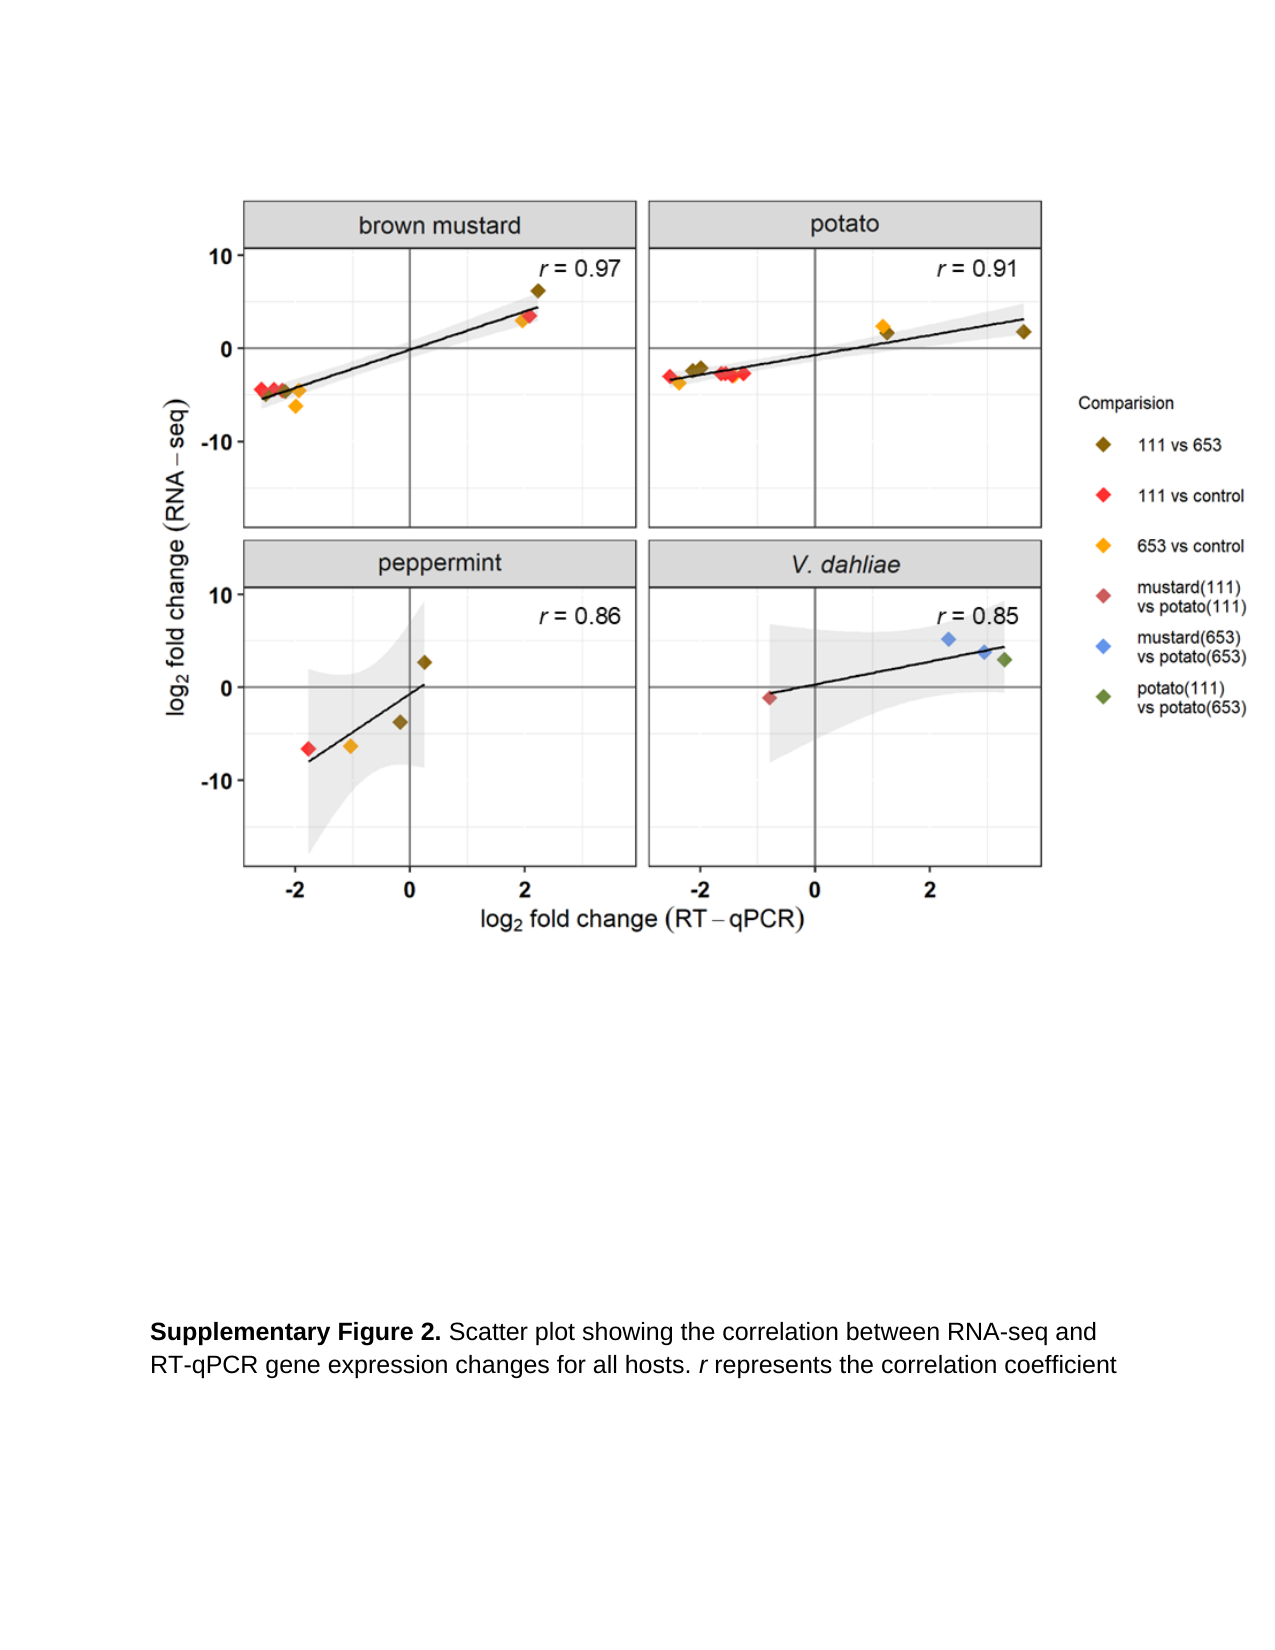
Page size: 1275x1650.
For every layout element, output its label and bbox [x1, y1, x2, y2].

picture [150, 150, 1271, 950]
text [150, 1317, 1125, 1379]
